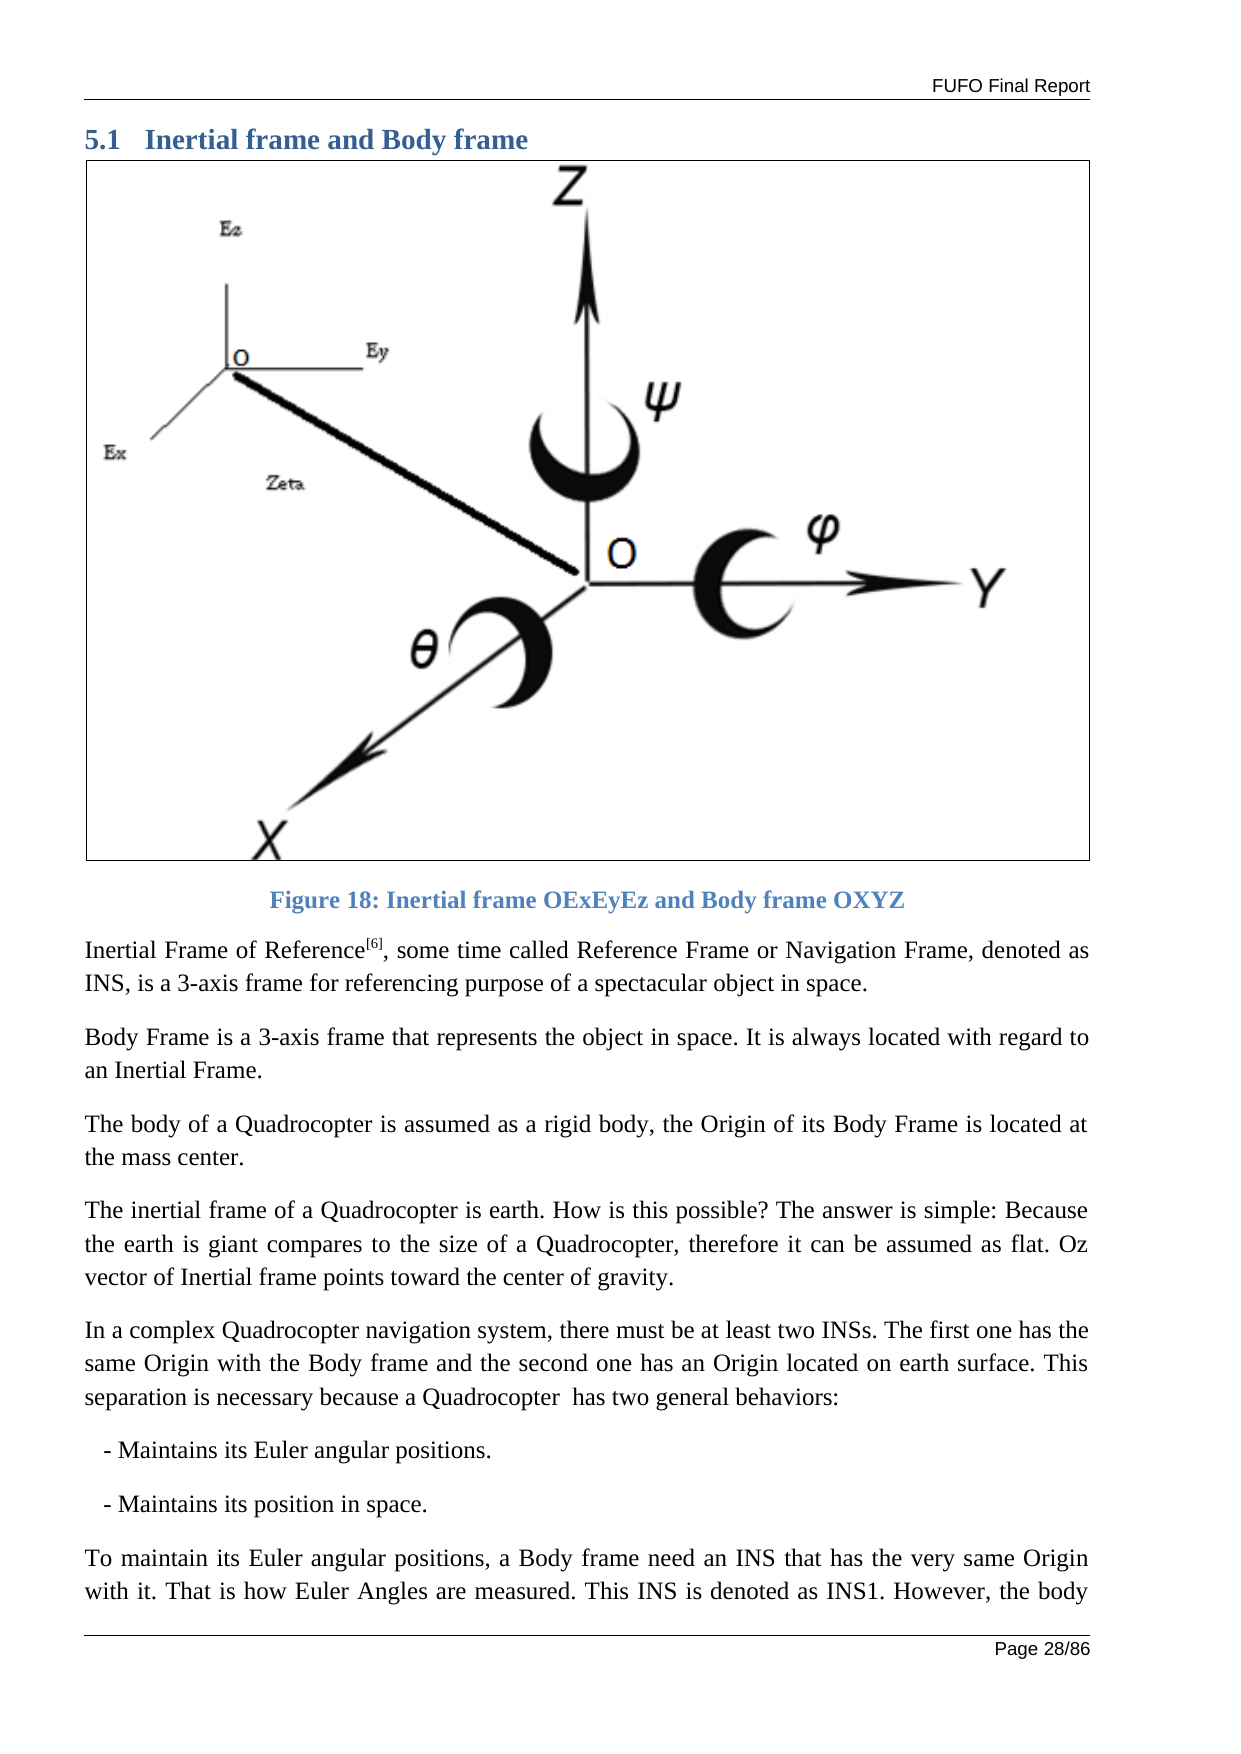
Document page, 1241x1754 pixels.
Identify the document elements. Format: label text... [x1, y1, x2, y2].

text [84, 1543, 1090, 1605]
text - Maintains its Euler angular positions. [84, 1435, 1090, 1464]
text Body Frame is a 3-axis frame that represents the object in space. It is always located with regard to an Inertial Frame. [84, 1022, 1090, 1084]
text The inertial frame of a Quadrocopter is earth. How is this possible? The answer is simple: Because the earth is giant compares to the size of a Quadrocopter, therefore it can be assumed as flat. Oz vector of Inertial frame points toward the center of gravity. [84, 1196, 1090, 1290]
text - Maintains its position in space. [84, 1489, 1090, 1518]
text Figure 18: Inertial frame OExEyEz and Body frame OXYZ [84, 885, 1090, 914]
text Inertial Frame of Reference[6], some time called Reference Frame or Navigation Frame, denoted as INS, is a 3-axis frame for referencing purpose of a spectacular object in space. [84, 935, 1090, 997]
subtitle Inertial frame and Body frame [84, 122, 1090, 155]
picture [87, 161, 1089, 860]
text The body of a Quadrocopter is assumed as a rigid body, the Origin of its Body Frame is located at the mass center. [84, 1109, 1090, 1171]
text In a complex Quadrocopter navigation system, there must be at least two INSs. The first one has the same Origin with the Body frame and the second one has an Origin located on earth surface. This separation is necessary because a Quadrocopter has two general behaviors: [84, 1316, 1090, 1410]
